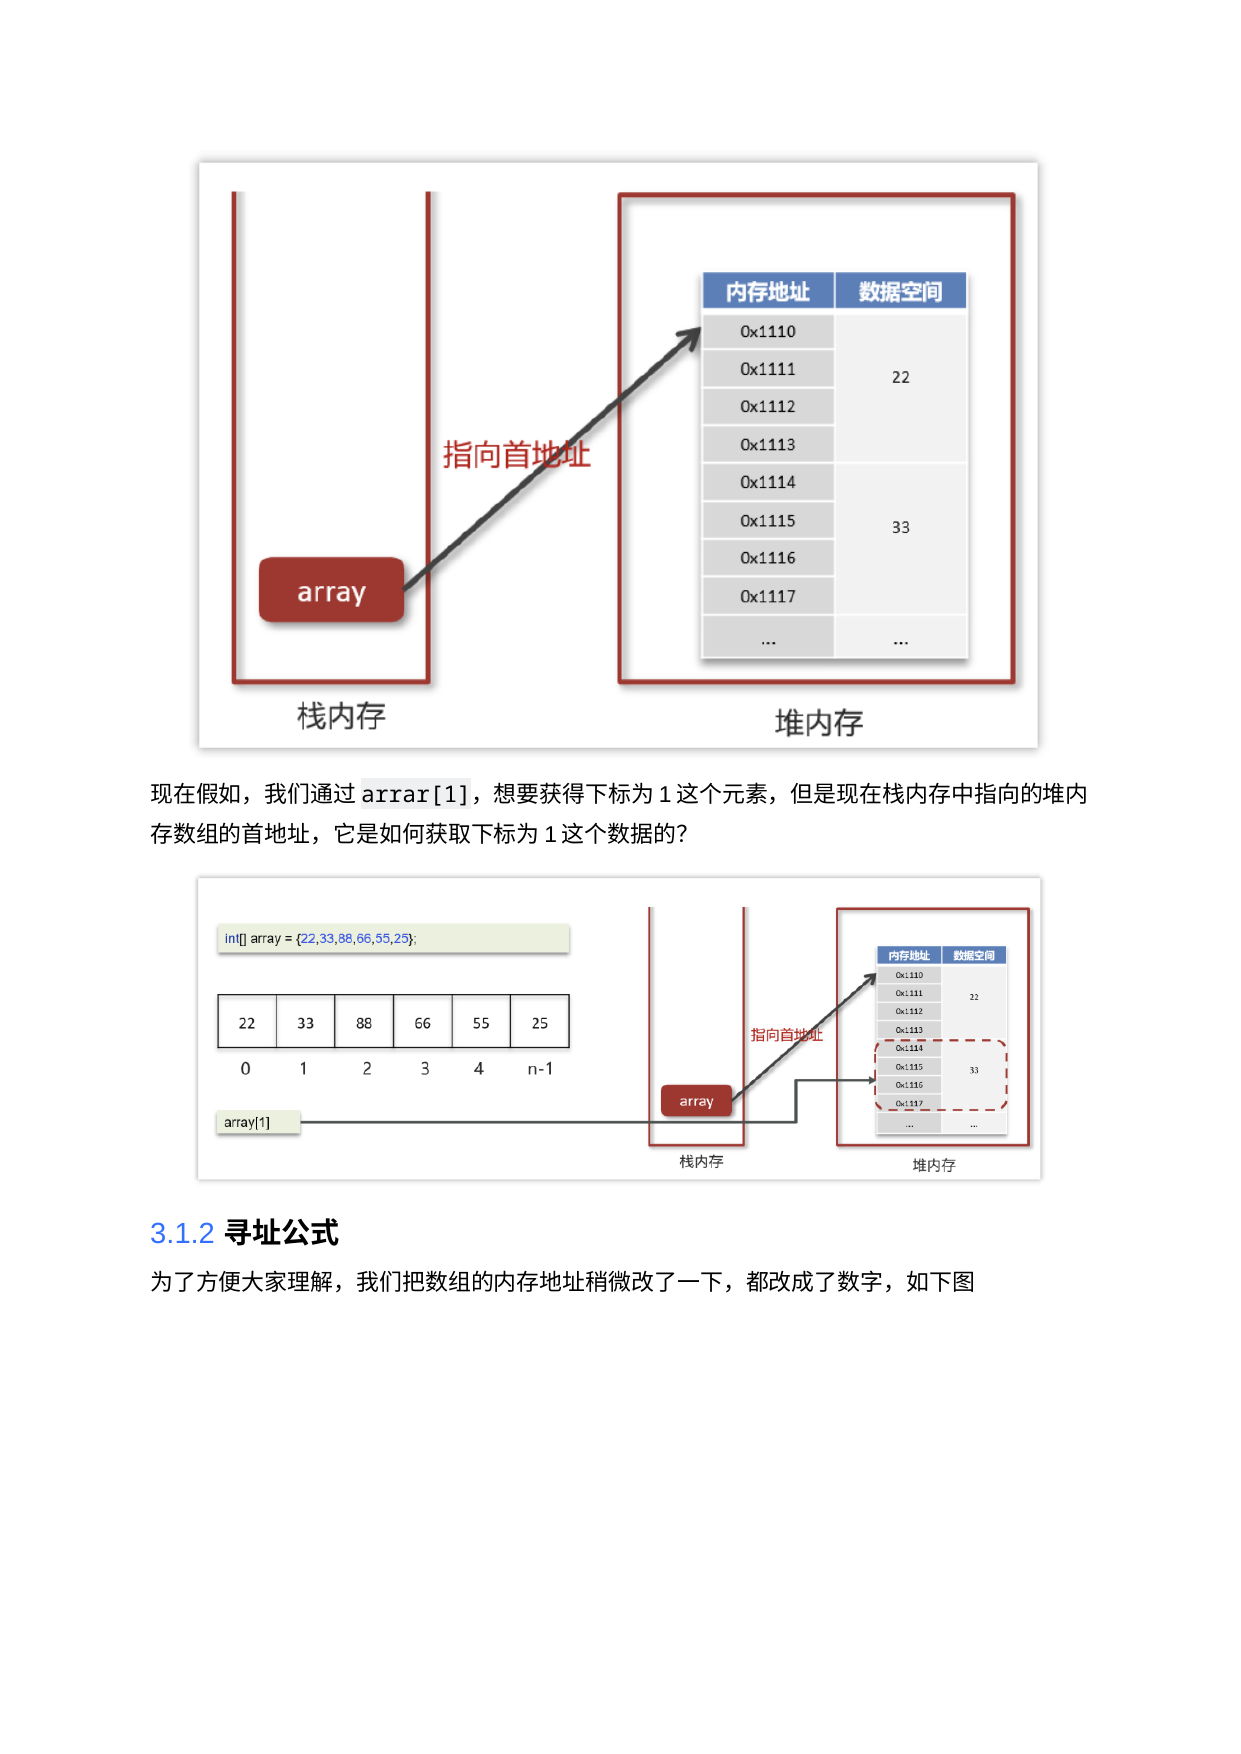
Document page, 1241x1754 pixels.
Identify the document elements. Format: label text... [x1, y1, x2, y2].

text 为了方便大家理解，我们把数组的内存地址稍微改了一下，都改成了数字，如下图 [150, 1264, 1090, 1297]
picture [188, 150, 1052, 758]
text 现在假如，我们通过arrar[1]，想要获得下标为1这个元素，但是现在栈内存中指向的堆内存数组的首地址，它是如何获取下标为1这个数据的？ [150, 776, 1090, 849]
picture [188, 868, 1052, 1192]
